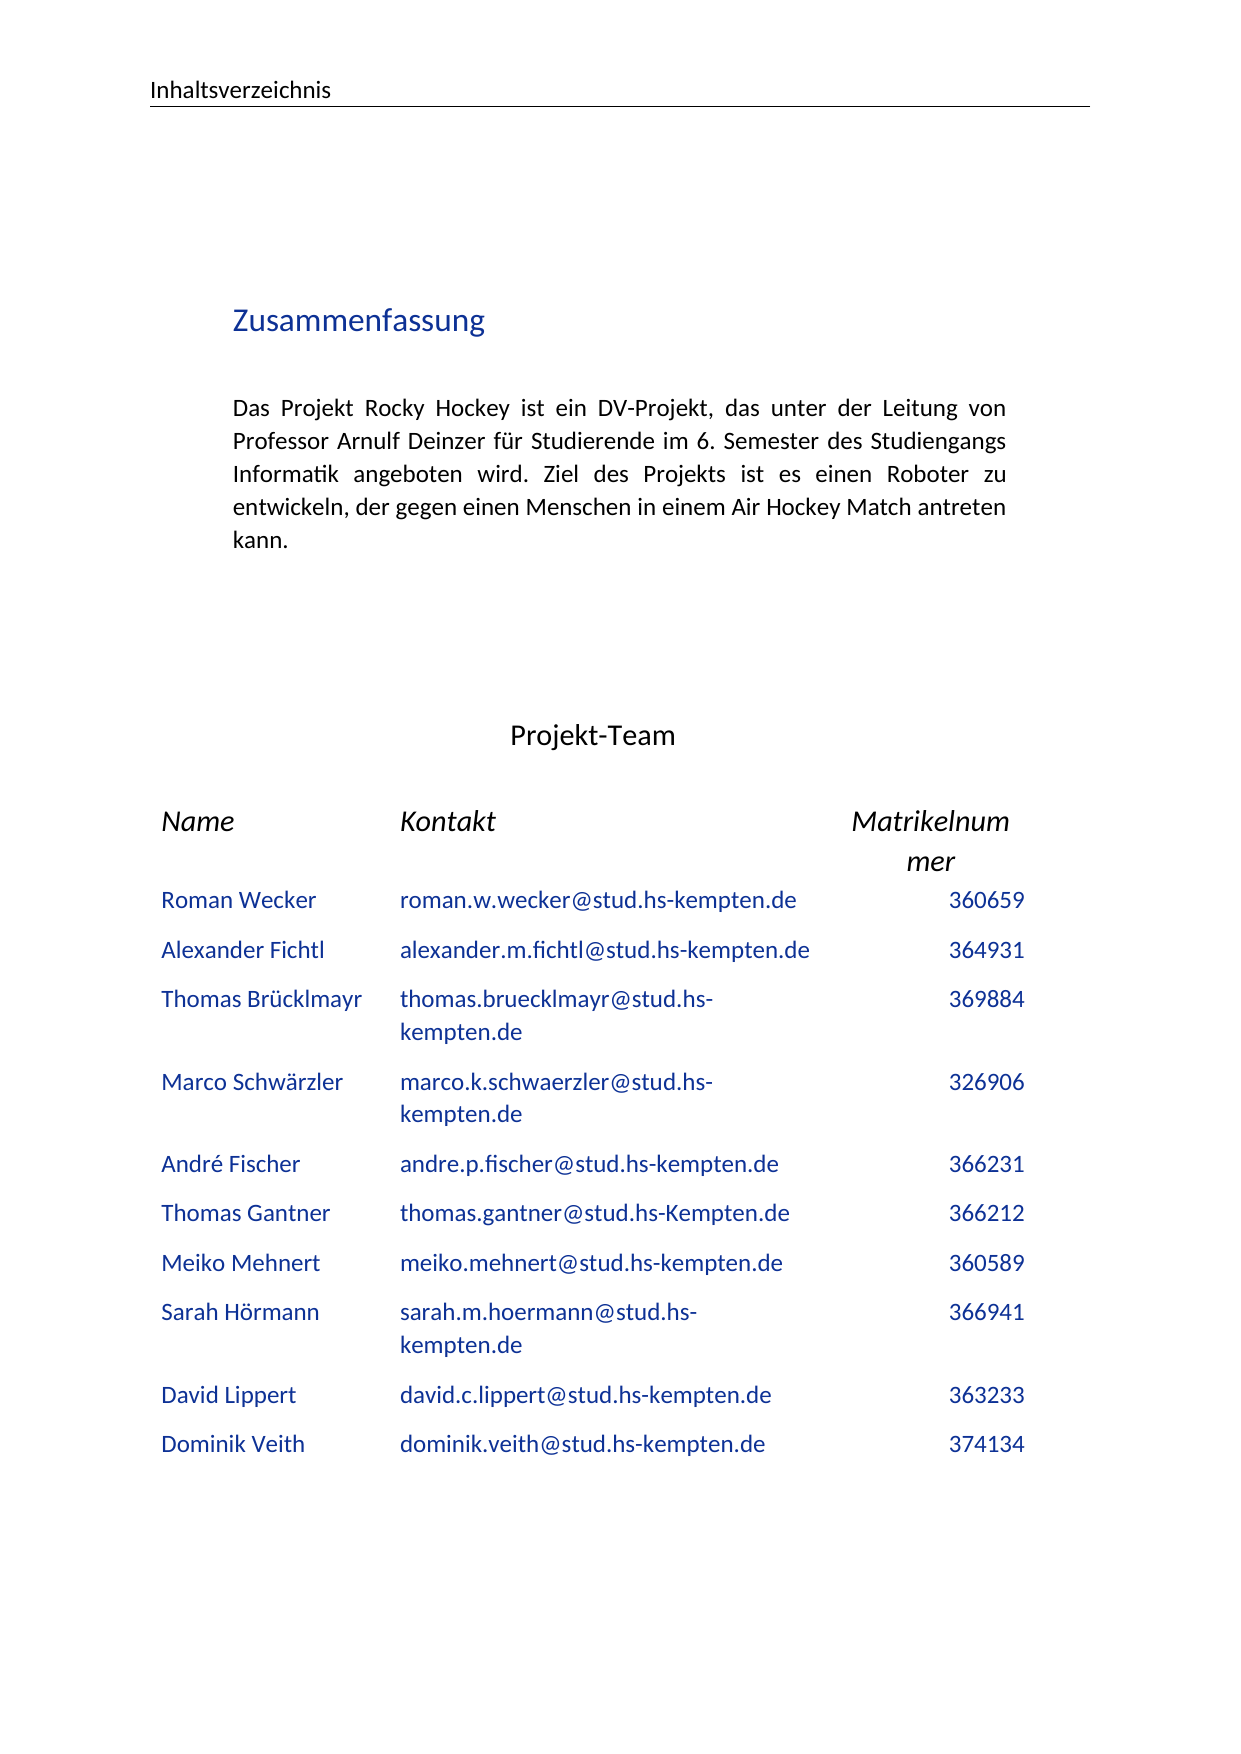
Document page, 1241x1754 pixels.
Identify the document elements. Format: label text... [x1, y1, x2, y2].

table_cell Matrikelnummer [829, 802, 1036, 884]
table_cell Meiko Mehnert [150, 1247, 388, 1297]
table_cell andre.p.fischer@stud.hs-kempten.de [389, 1148, 828, 1198]
table_cell Kontakt [389, 802, 828, 884]
table_cell 363233 [829, 1379, 1036, 1428]
table_cell thomas.gantner@stud.hs-Kempten.de [389, 1198, 828, 1247]
table_cell Dominik Veith [150, 1429, 388, 1527]
table_cell thomas.bruecklmayr@stud.hs-kempten.de [389, 983, 828, 1066]
table_cell dominik.veith@stud.hs-kempten.de [389, 1429, 828, 1527]
table_cell André Fischer [150, 1148, 388, 1198]
table_cell Sarah Hörmann [150, 1297, 388, 1379]
table_cell 326906 [829, 1066, 1036, 1148]
table_cell marco.k.schwaerzler@stud.hs-kempten.de [389, 1066, 828, 1148]
table_cell Alexander Fichtl [150, 934, 388, 983]
table_cell Das Projekt Rocky Hockey ist ein DV-Projekt, das unter der Leitung von Professor Arnulf Deinzer für Studierende im 6. Semester des Studiengangs Informatik angeboten wird. Ziel des Projekts ist es einen Roboter zu entwickeln, der gegen einen Menschen in einem Air Hockey Match antreten kann. [221, 392, 1019, 573]
table_cell Thomas Brücklmayr [150, 983, 388, 1066]
table_cell 366231 [829, 1148, 1036, 1198]
table_cell 360589 [829, 1247, 1036, 1297]
table_cell alexander.m.fichtl@stud.hs-kempten.de [389, 934, 828, 983]
table_cell 366941 [829, 1297, 1036, 1379]
table_cell meiko.mehnert@stud.hs-kempten.de [389, 1247, 828, 1297]
table_header Projekt-Team [150, 673, 1036, 802]
table_cell David Lippert [150, 1379, 388, 1428]
table_cell Roman Wecker [150, 884, 388, 934]
table_cell 374134 [829, 1429, 1036, 1527]
table_cell roman.w.wecker@stud.hs-kempten.de [389, 884, 828, 934]
table_cell Thomas Gantner [150, 1198, 388, 1247]
table_cell 366212 [829, 1198, 1036, 1247]
table_cell sarah.m.hoermann@stud.hs-kempten.de [389, 1297, 828, 1379]
table_cell 369884 [829, 983, 1036, 1066]
table_cell david.c.lippert@stud.hs-kempten.de [389, 1379, 828, 1428]
table_cell Name [150, 802, 388, 884]
table_cell Marco Schwärzler [150, 1066, 388, 1148]
table_cell 360659 [829, 884, 1036, 934]
table_cell 364931 [829, 934, 1036, 983]
table_header Zusammenfassung [221, 299, 1019, 392]
